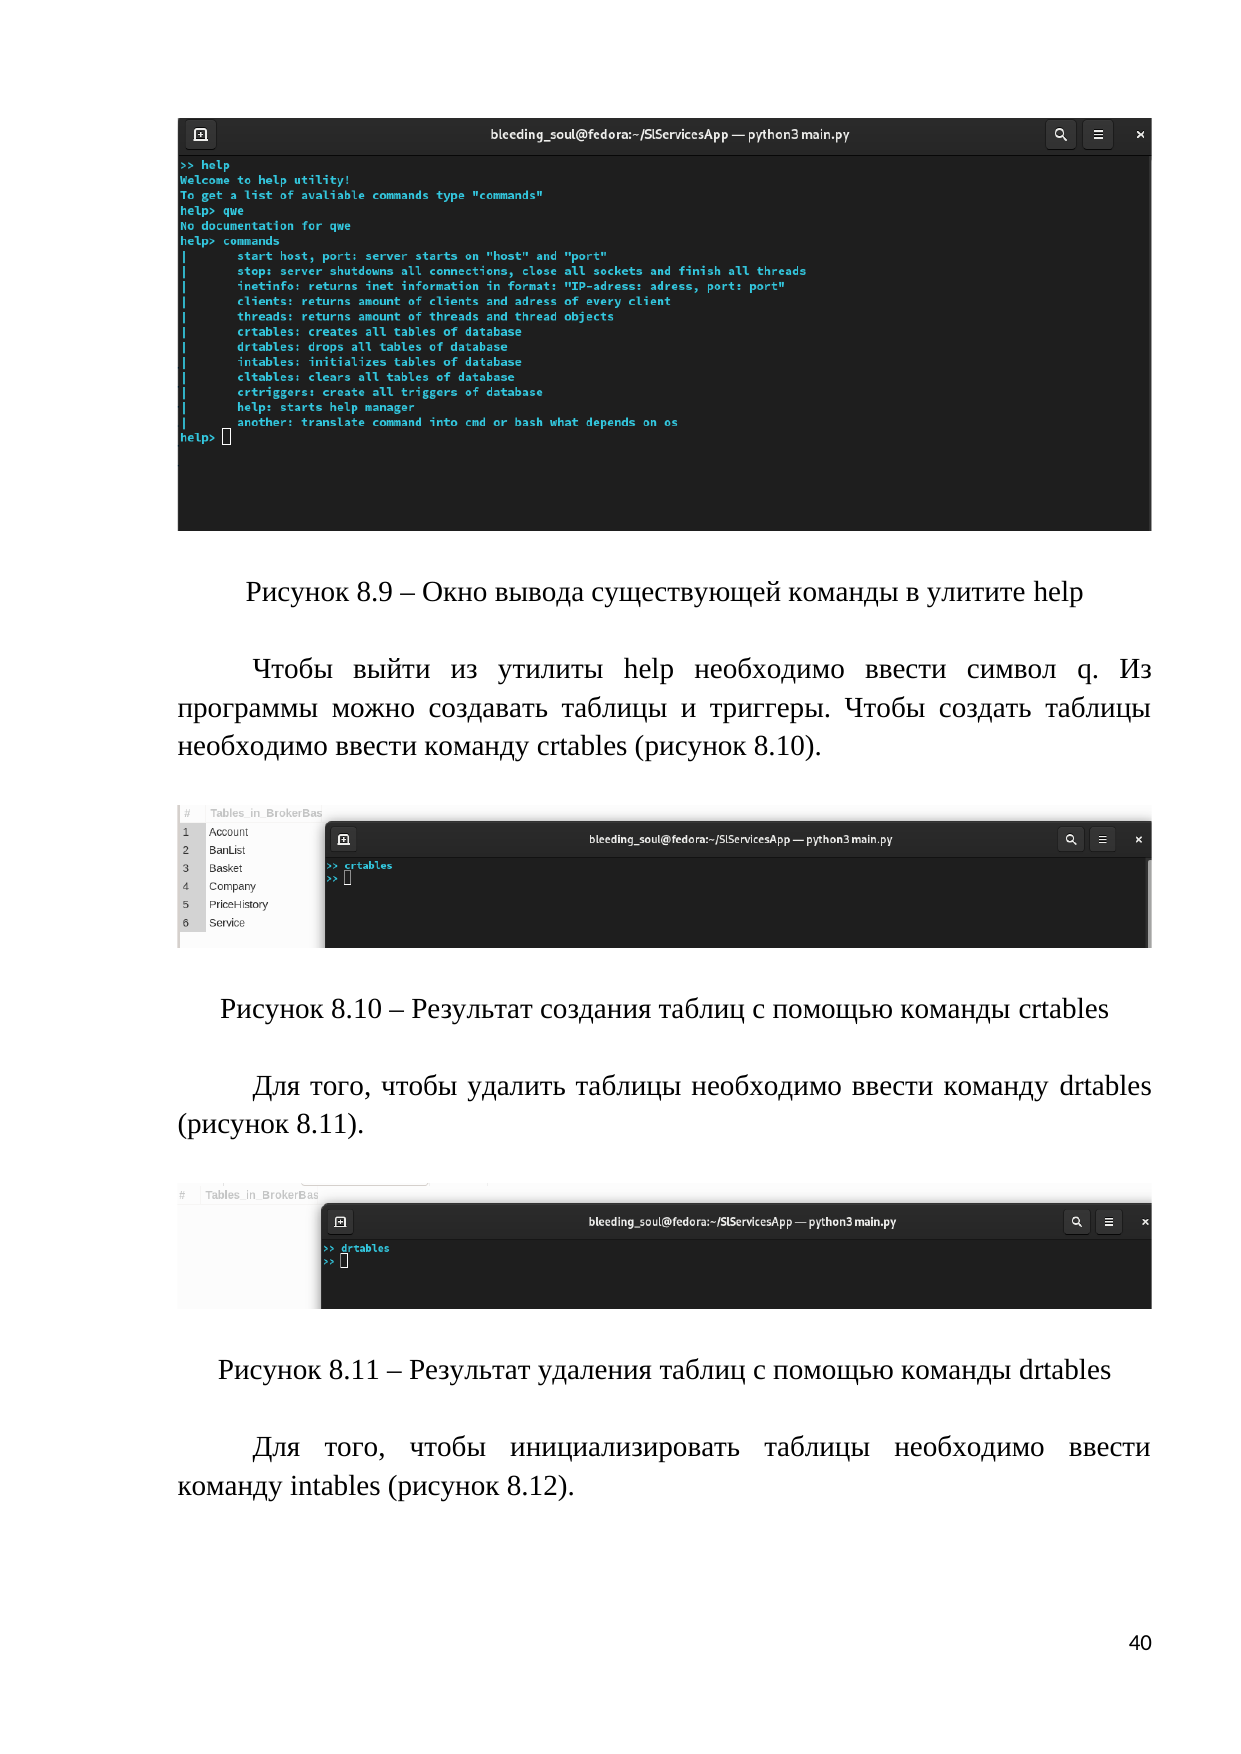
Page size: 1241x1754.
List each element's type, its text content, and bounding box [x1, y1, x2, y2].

picture [177, 1183, 1152, 1309]
text Для того, чтобы удалить таблицы необходимо ввести команду drtables (рисунок 8.11). [177, 1068, 1152, 1140]
text Рисунок 8.11 – Результат удаления таблиц с помощью команды drtables [177, 1352, 1152, 1386]
picture [177, 118, 1152, 531]
text Чтобы выйти из утилиты help необходимо ввести символ q. Из программы можно создавать таблицы и триггеры. Чтобы создать таблицы необходимо ввести команду crtables (рисунок 8.10). [177, 651, 1152, 762]
text Для того, чтобы инициализировать таблицы необходимо ввести команду intables (рисунок 8.12). [177, 1429, 1152, 1501]
text Рисунок 8.10 – Результат создания таблиц с помощью команды crtables [177, 991, 1152, 1024]
picture [177, 805, 1152, 948]
text Рисунок 8.9 – Окно вывода существующей команды в улитите help [177, 574, 1152, 608]
